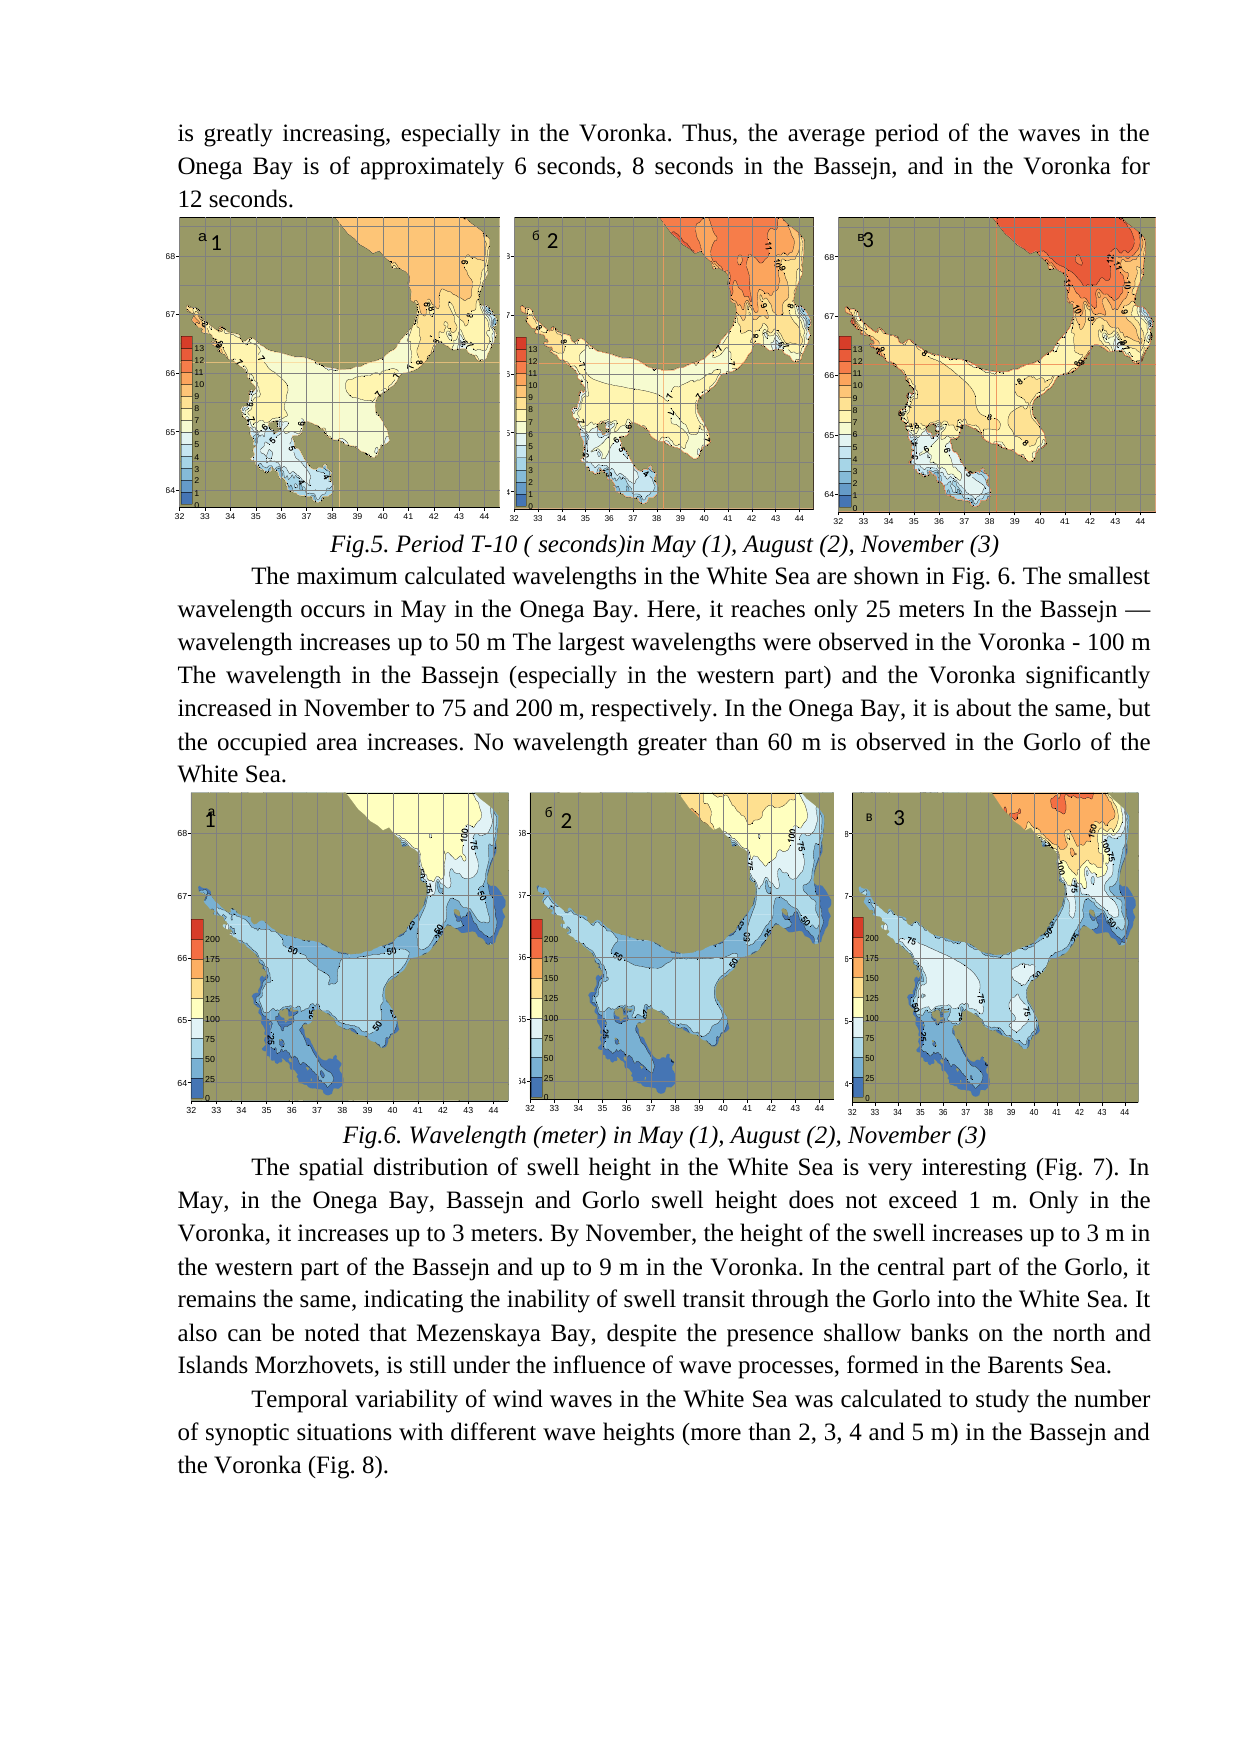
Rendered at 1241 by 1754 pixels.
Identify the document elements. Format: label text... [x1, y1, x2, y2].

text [177, 118, 1152, 213]
table_header [520, 793, 845, 1120]
table_header [507, 217, 821, 529]
table_header [166, 793, 519, 1120]
table_header [166, 217, 507, 529]
table_cell Fig.6. Wavelength (meter) in May (1), August (2), November (3) [166, 1120, 1163, 1152]
text Temporal variability of wind waves in the White Sea was calculated to study the number of synoptic situations with different wave heights (more than 2, 3, 4 and 5 m) in the Bassejn and the Voronka (Fig. 8). [177, 1384, 1152, 1478]
table_header [845, 793, 1163, 1120]
table_header [821, 217, 1163, 529]
text The spatial distribution of swell height in the White Sea is very interesting (Fig. 7). In May, in the Onega Bay, Bassejn and Gorlo swell height does not exceed 1 m. Only in the Voronka, it increases up to 3 meters. By November, the height of the swell increases up to 3 m in the western part of the Bassejn and up to 9 m in the Voronka. In the central part of the Gorlo, it remains the same, indicating the inability of swell transit through the Gorlo into the White Sea. It also can be noted that Mezenskaya Bay, despite the presence shallow banks on the north and Islands Morzhovets, is still under the influence of wave processes, formed in the Barents Sea. [177, 1152, 1152, 1379]
table_cell Fig.5. Period T-10 ( seconds)in May (1), August (2), November (3) [166, 529, 1163, 561]
text The maximum calculated wavelengths in the White Sea are shown in Fig. 6. The smallest wavelength occurs in May in the Onega Bay. Here, it reaches only 25 meters In the Bassejn —wavelength increases up to 50 m The largest wavelengths were observed in the Voronka - 100 m The wavelength in the Bassejn (especially in the western part) and the Voronka significantly increased in November to 75 and 200 m, respectively. In the Onega Bay, it is about the same, but the occupied area increases. No wavelength greater than 60 m is observed in the Gorlo of the White Sea. [177, 561, 1152, 788]
